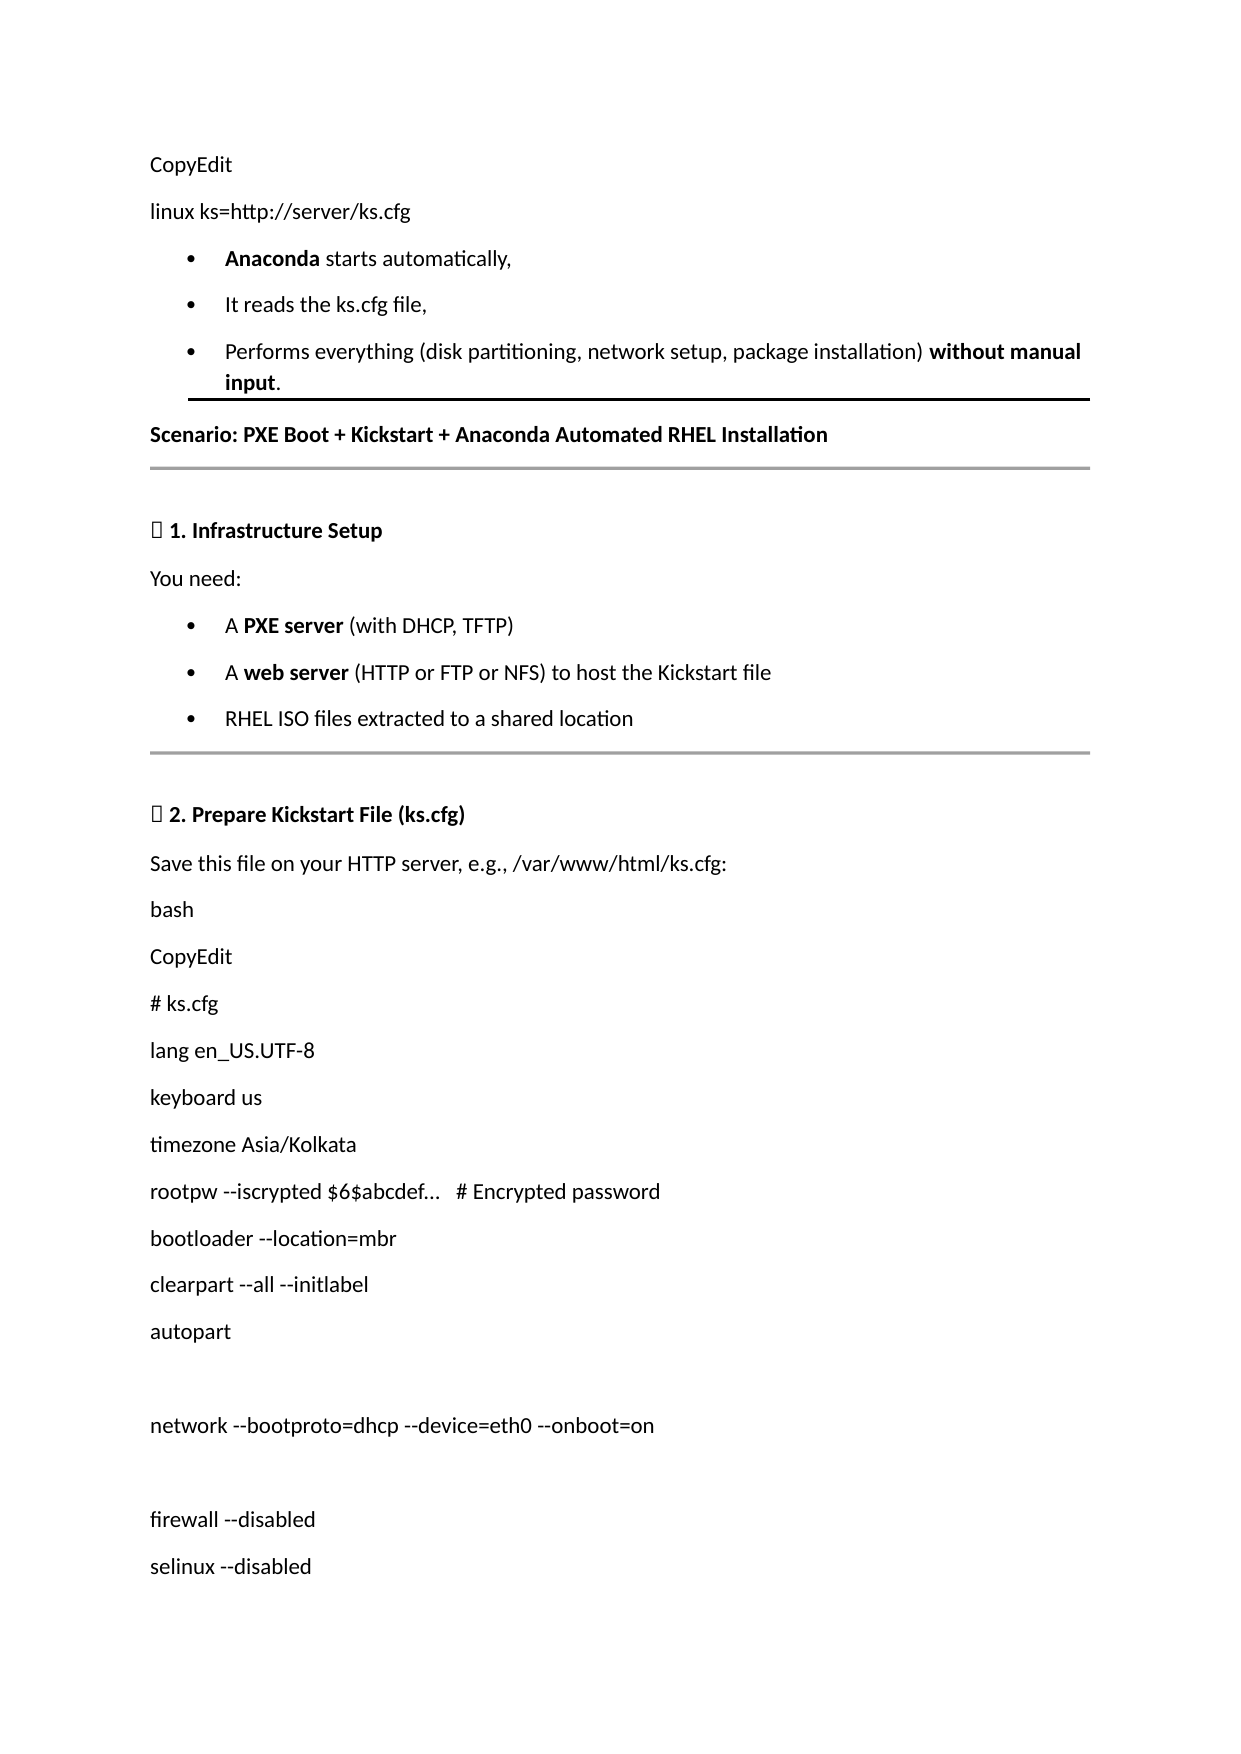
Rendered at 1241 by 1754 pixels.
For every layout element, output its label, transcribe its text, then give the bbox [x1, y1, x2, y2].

text Save this file on your HTTP server, e.g., /var/www/html/ks.cfg: [150, 849, 1090, 877]
text CopyEdit [150, 150, 1090, 178]
list RHEL ISO files extracted to a shared location [187, 704, 1090, 733]
text firewall --disabled [150, 1505, 1090, 1533]
text You need: [150, 564, 1090, 592]
text CopyEdit [150, 942, 1090, 971]
text # ks.cfg [150, 989, 1090, 1017]
text keyboard us [150, 1083, 1090, 1111]
list Performs everything (disk partitioning, network setup, package installation) without manual input. [187, 337, 1090, 401]
text 📁 2. Prepare Kickstart File (ks.cfg) [150, 798, 1090, 829]
text rootpw --iscrypted $6$abcdef... # Encrypted password [150, 1177, 1090, 1205]
text bootloader --location=mbr [150, 1224, 1090, 1252]
text lang en_US.UTF-8 [150, 1036, 1090, 1064]
text timezone Asia/Kolkata [150, 1130, 1090, 1158]
text 🧱 1. Infrastructure Setup [150, 513, 1090, 545]
text linux ks=http://server/ks.cfg [150, 197, 1090, 225]
text network --bootproto=dhcp --device=eth0 --onboot=on [150, 1411, 1090, 1439]
text Scenario: PXE Boot + Kickstart + Anaconda Automated RHEL Installation [150, 420, 1090, 448]
text bash [150, 896, 1090, 924]
text selinux --disabled [150, 1552, 1090, 1580]
list A PXE server (with DHCP, TFTP) [187, 611, 1090, 639]
text clearpart --all --initlabel [150, 1271, 1090, 1299]
list A web server (HTTP or FTP or NFS) to host the Kickstart file [187, 658, 1090, 686]
text autopart [150, 1317, 1090, 1346]
list Anaconda starts automatically, [187, 244, 1090, 272]
list It reads the ks.cfg file, [187, 291, 1090, 319]
